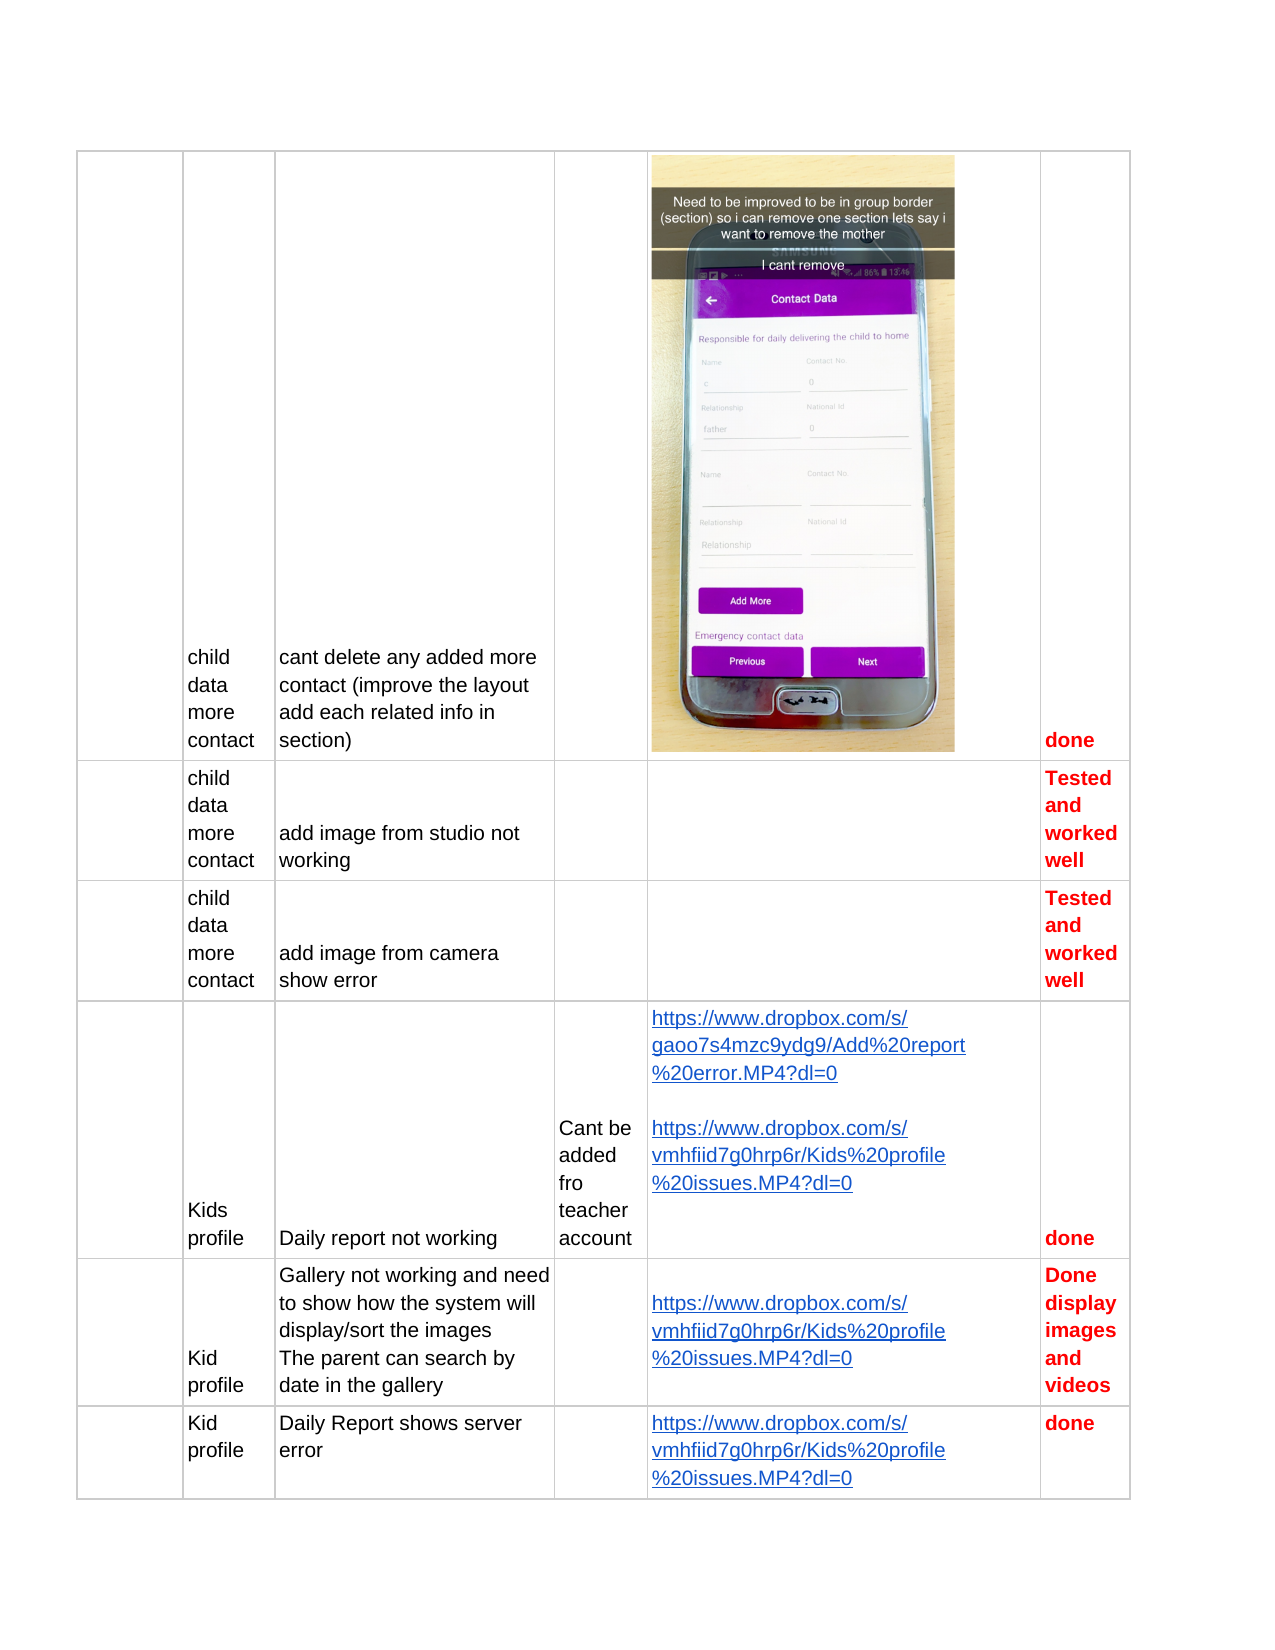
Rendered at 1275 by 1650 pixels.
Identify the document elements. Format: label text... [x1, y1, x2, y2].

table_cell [648, 1259, 1040, 1405]
table_cell cant delete any added more contact (improve the layout add each related info in section) [276, 152, 554, 759]
table_cell [78, 1407, 182, 1498]
table_cell [555, 152, 647, 759]
table_cell child data more contact [184, 152, 274, 759]
table_cell [78, 761, 182, 880]
table_cell [648, 761, 1040, 880]
table_cell [78, 1259, 182, 1405]
table_cell Tested and worked well [1041, 761, 1129, 880]
table_cell [648, 881, 1040, 1000]
table_cell Gallery not working and need to show how the system will display/sort the images The parent can search by date in the gallery [276, 1259, 554, 1405]
table_cell [78, 152, 182, 759]
table_cell [78, 1002, 182, 1257]
table_cell Kids profile [184, 1002, 274, 1257]
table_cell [276, 1407, 554, 1498]
table_cell done [1041, 1002, 1129, 1257]
table_cell Kid profile [184, 1259, 274, 1405]
table_cell done [1041, 1407, 1129, 1498]
table_cell child data more contact [184, 881, 274, 1000]
table_cell Cant be added fro teacher account [555, 1002, 647, 1257]
table_cell child data more contact [184, 761, 274, 880]
table_cell [555, 1407, 647, 1498]
table_cell Kid profile [184, 1407, 274, 1498]
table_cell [648, 1407, 1040, 1498]
table_cell [555, 761, 647, 880]
table_cell [555, 1259, 647, 1405]
table_cell add image from camera show error [276, 881, 554, 1000]
table_cell https://www.dropbox.com/s/gaoo7s4mzc9ydg9/Add%20report%20error.MP4?dl=0 https://www.dropbox.com/s/vmhfiid7g0hrp6r/Kids%20profile%20issues.MP4?dl=0 [648, 1002, 1040, 1257]
table_cell Daily report not working [276, 1002, 554, 1257]
table_cell done [1041, 152, 1129, 759]
table_cell add image from studio not working [276, 761, 554, 880]
table_cell [555, 881, 647, 1000]
table_cell Tested and worked well [1041, 881, 1129, 1000]
table_cell Done display images and videos [1041, 1259, 1129, 1405]
table_cell [78, 881, 182, 1000]
picture [651, 155, 955, 752]
table_cell [648, 152, 1040, 759]
